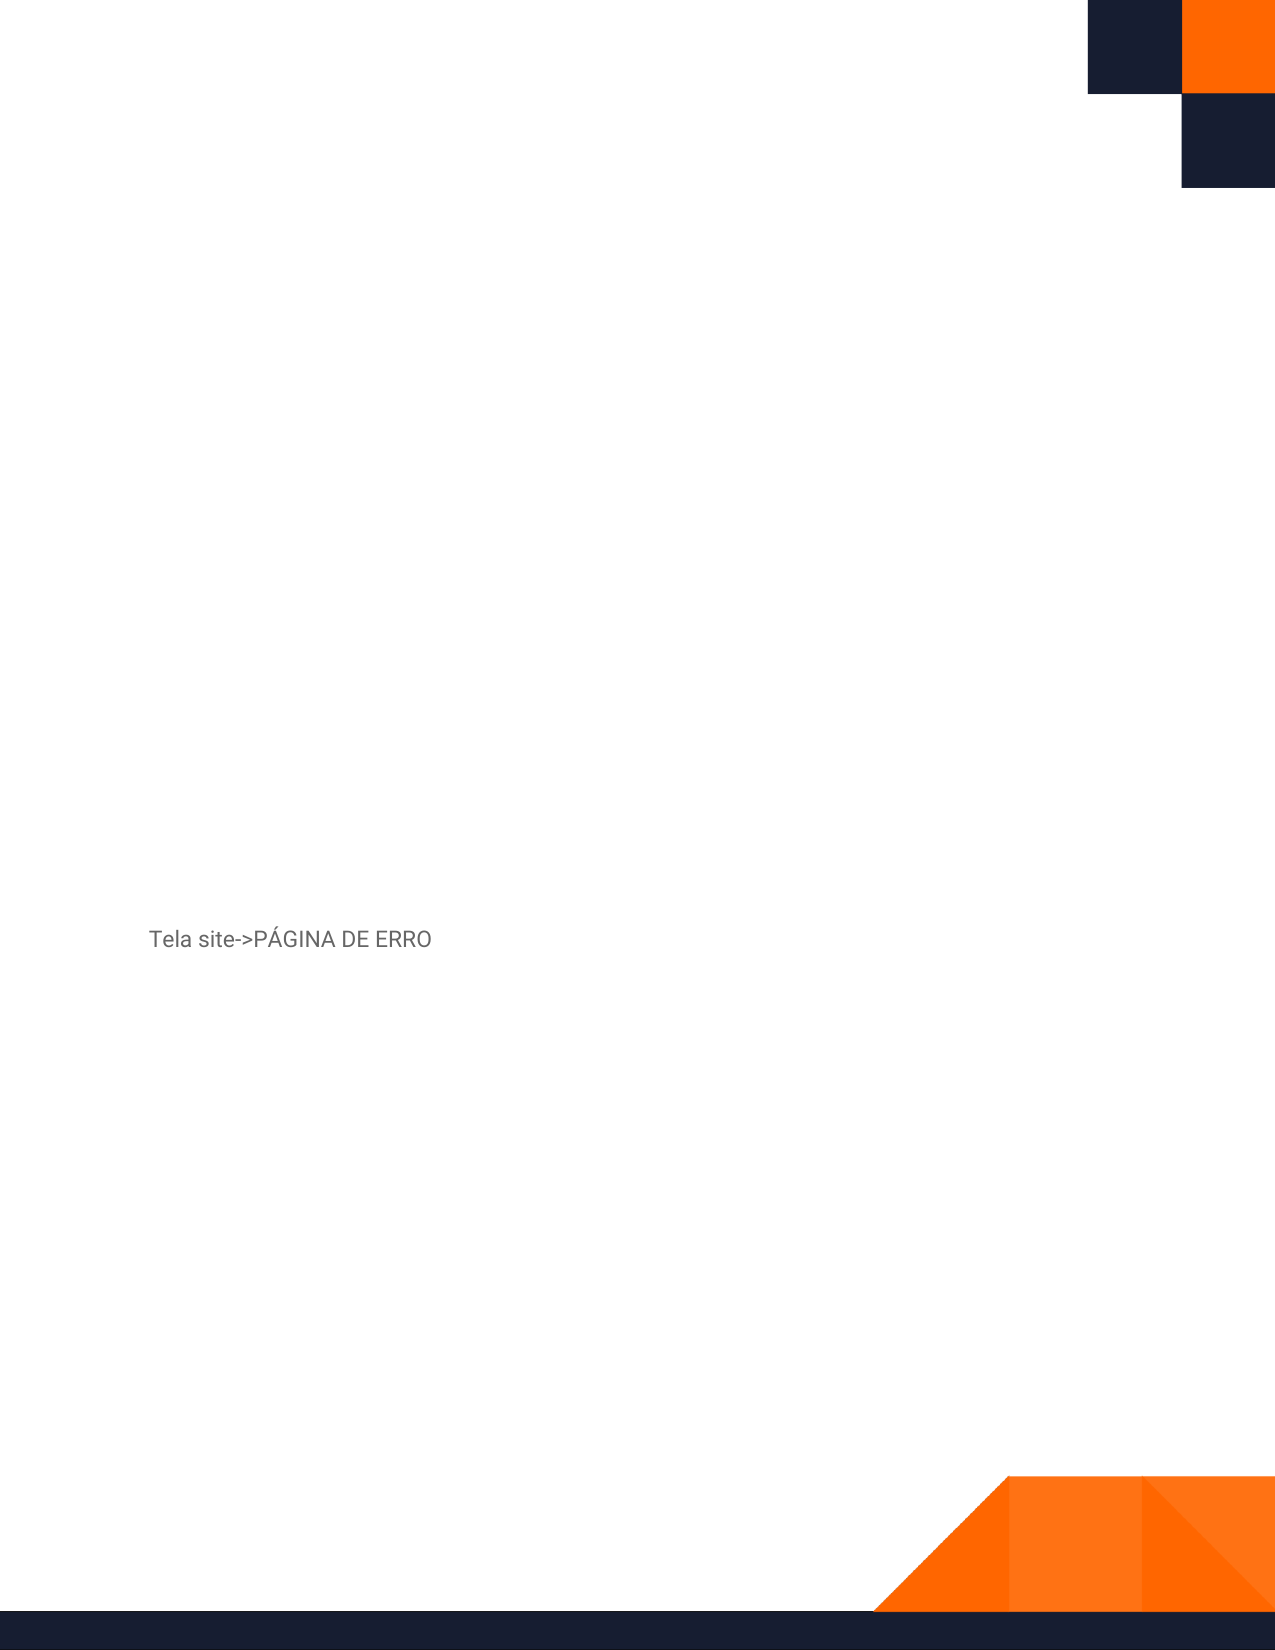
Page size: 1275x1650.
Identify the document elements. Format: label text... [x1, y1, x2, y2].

picture [0, 1475, 1275, 1650]
text Tela site->PÁGINA DE ERRO [148, 926, 1125, 953]
picture [1087, 0, 1275, 188]
